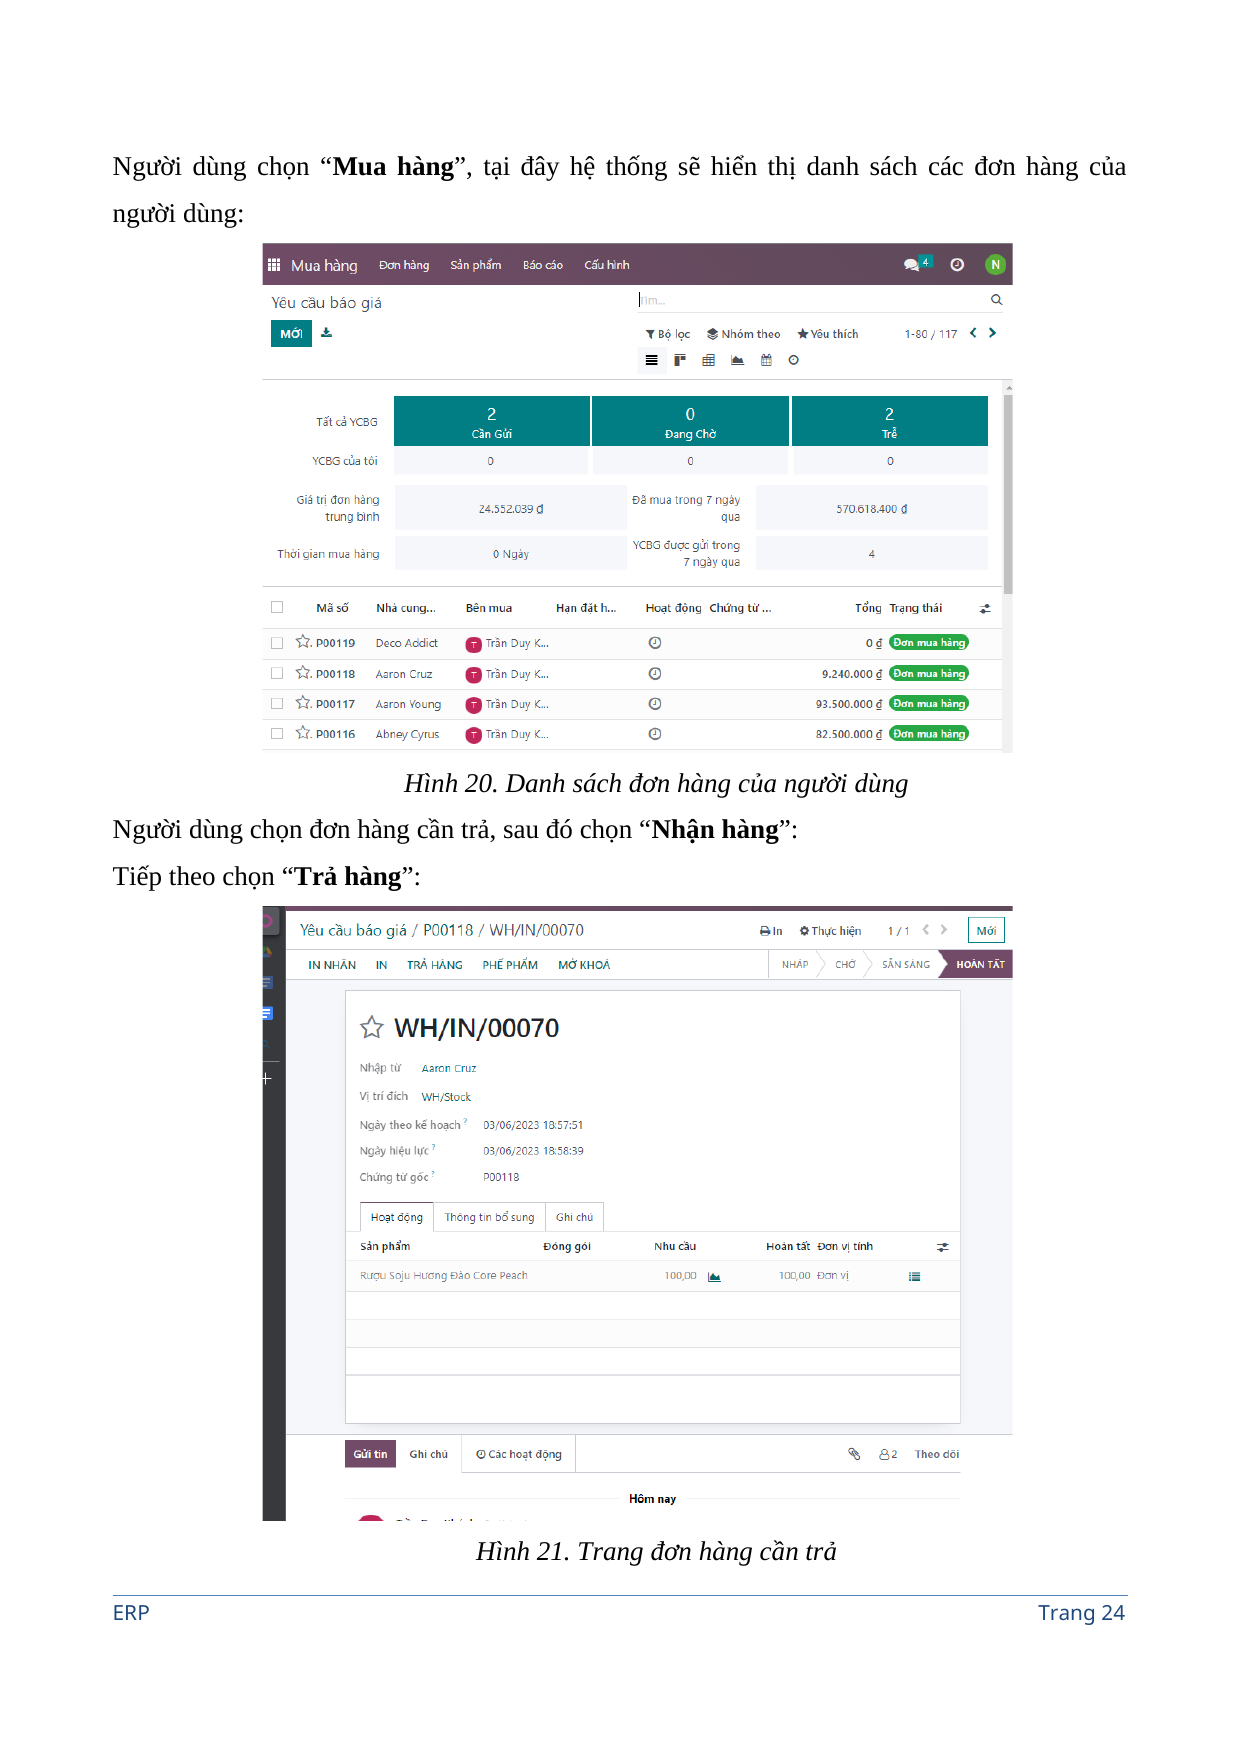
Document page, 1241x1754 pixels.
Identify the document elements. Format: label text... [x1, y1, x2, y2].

text Hình 21. Trang đơn hàng cần trả [112, 1535, 1128, 1566]
text Hình 20. Danh sách đơn hàng của người dùng [112, 767, 1128, 798]
text Người dùng chọn đơn hàng cần trả, sau đó chọn “Nhận hàng”: [112, 813, 1128, 845]
text Tiếp theo chọn “Trả hàng”: [112, 860, 1128, 891]
text Người dùng chọn “Mua hàng”, tại đây hệ thống sẽ hiển thị danh sách các đơn hàng của người dùng: [112, 150, 1128, 228]
picture [262, 243, 1013, 753]
picture [262, 906, 1013, 1521]
